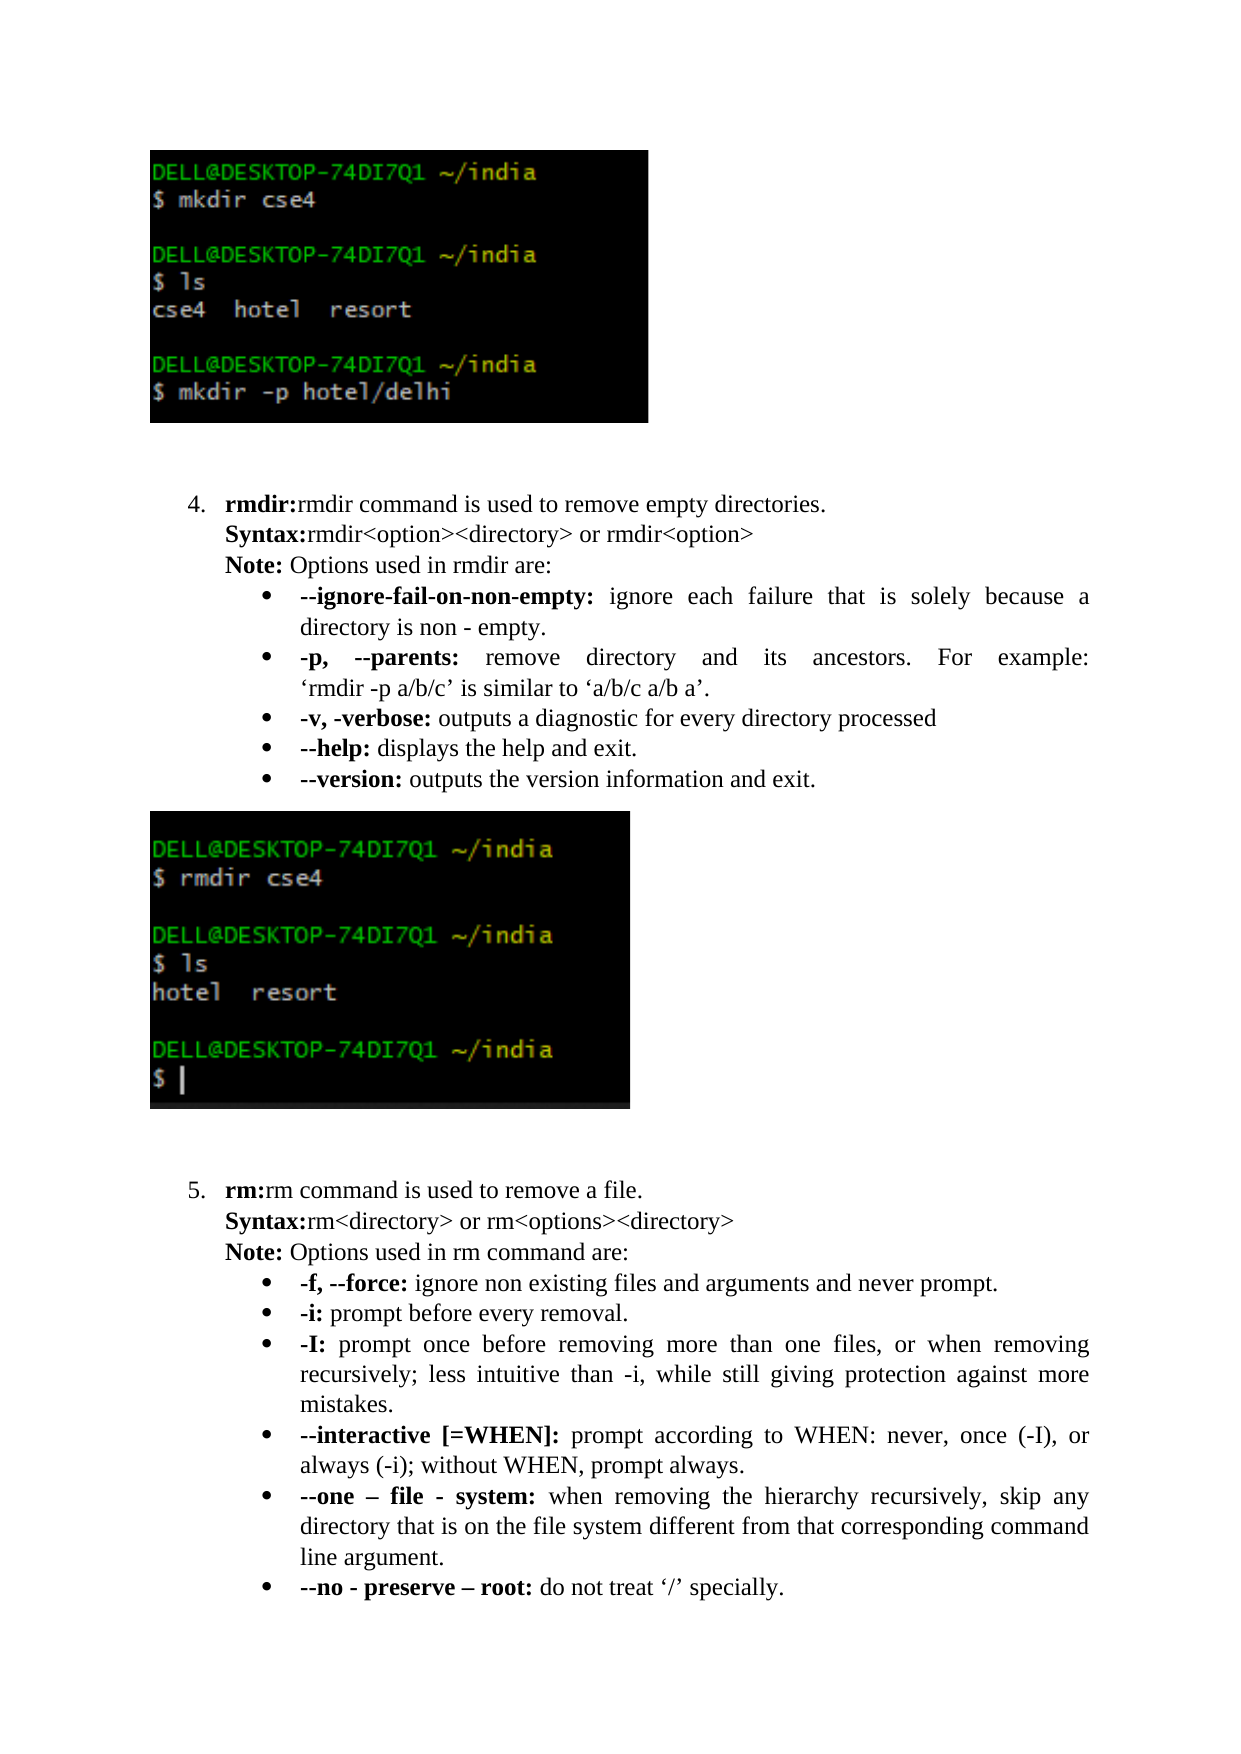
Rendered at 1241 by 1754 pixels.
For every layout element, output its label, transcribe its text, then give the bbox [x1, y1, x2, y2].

list rmdir:rmdir command is used to remove empty directories. [187, 489, 1090, 518]
picture [150, 811, 630, 1109]
list Note: Options used in rmdir are: [225, 550, 1090, 579]
list Syntax:rm<directory> or rm<options><directory> [225, 1206, 1090, 1234]
list --interactive [=WHEN]: prompt according to WHEN: never, once (-I), or always (-i); without WHEN, prompt always. [262, 1420, 1090, 1479]
list -p, --parents: remove directory and its ancestors. For example: ‘rmdir -p a/b/c’ is similar to ‘a/b/c a/b a’. [262, 642, 1090, 701]
list --help: displays the help and exit. [262, 733, 1090, 762]
picture [150, 150, 649, 423]
list --ignore-fail-on-non-empty: ignore each failure that is solely because a directory is non - empty. [262, 581, 1090, 641]
list -i: prompt before every removal. [262, 1298, 1090, 1327]
list -v, -verbose: outputs a diagnostic for every directory processed [262, 703, 1090, 732]
list Syntax:rmdir<option><directory> or rmdir<option> [225, 519, 1090, 548]
list -I: prompt once before removing more than one files, or when removing recursively; less intuitive than -i, while still giving protection against more mistakes. [262, 1329, 1090, 1418]
list --version: outputs the version information and exit. [262, 764, 1090, 793]
list rm:rm command is used to remove a file. [187, 1175, 1090, 1204]
list --one – file - system: when removing the hierarchy recursively, skip any directory that is on the file system different from that corresponding command line argument. [262, 1481, 1090, 1570]
list -f, --force: ignore non existing files and arguments and never prompt. [262, 1268, 1090, 1297]
list Note: Options used in rm command are: [225, 1237, 1090, 1266]
list --no - preserve – root: do not treat ‘/’ specially. [262, 1572, 1090, 1601]
